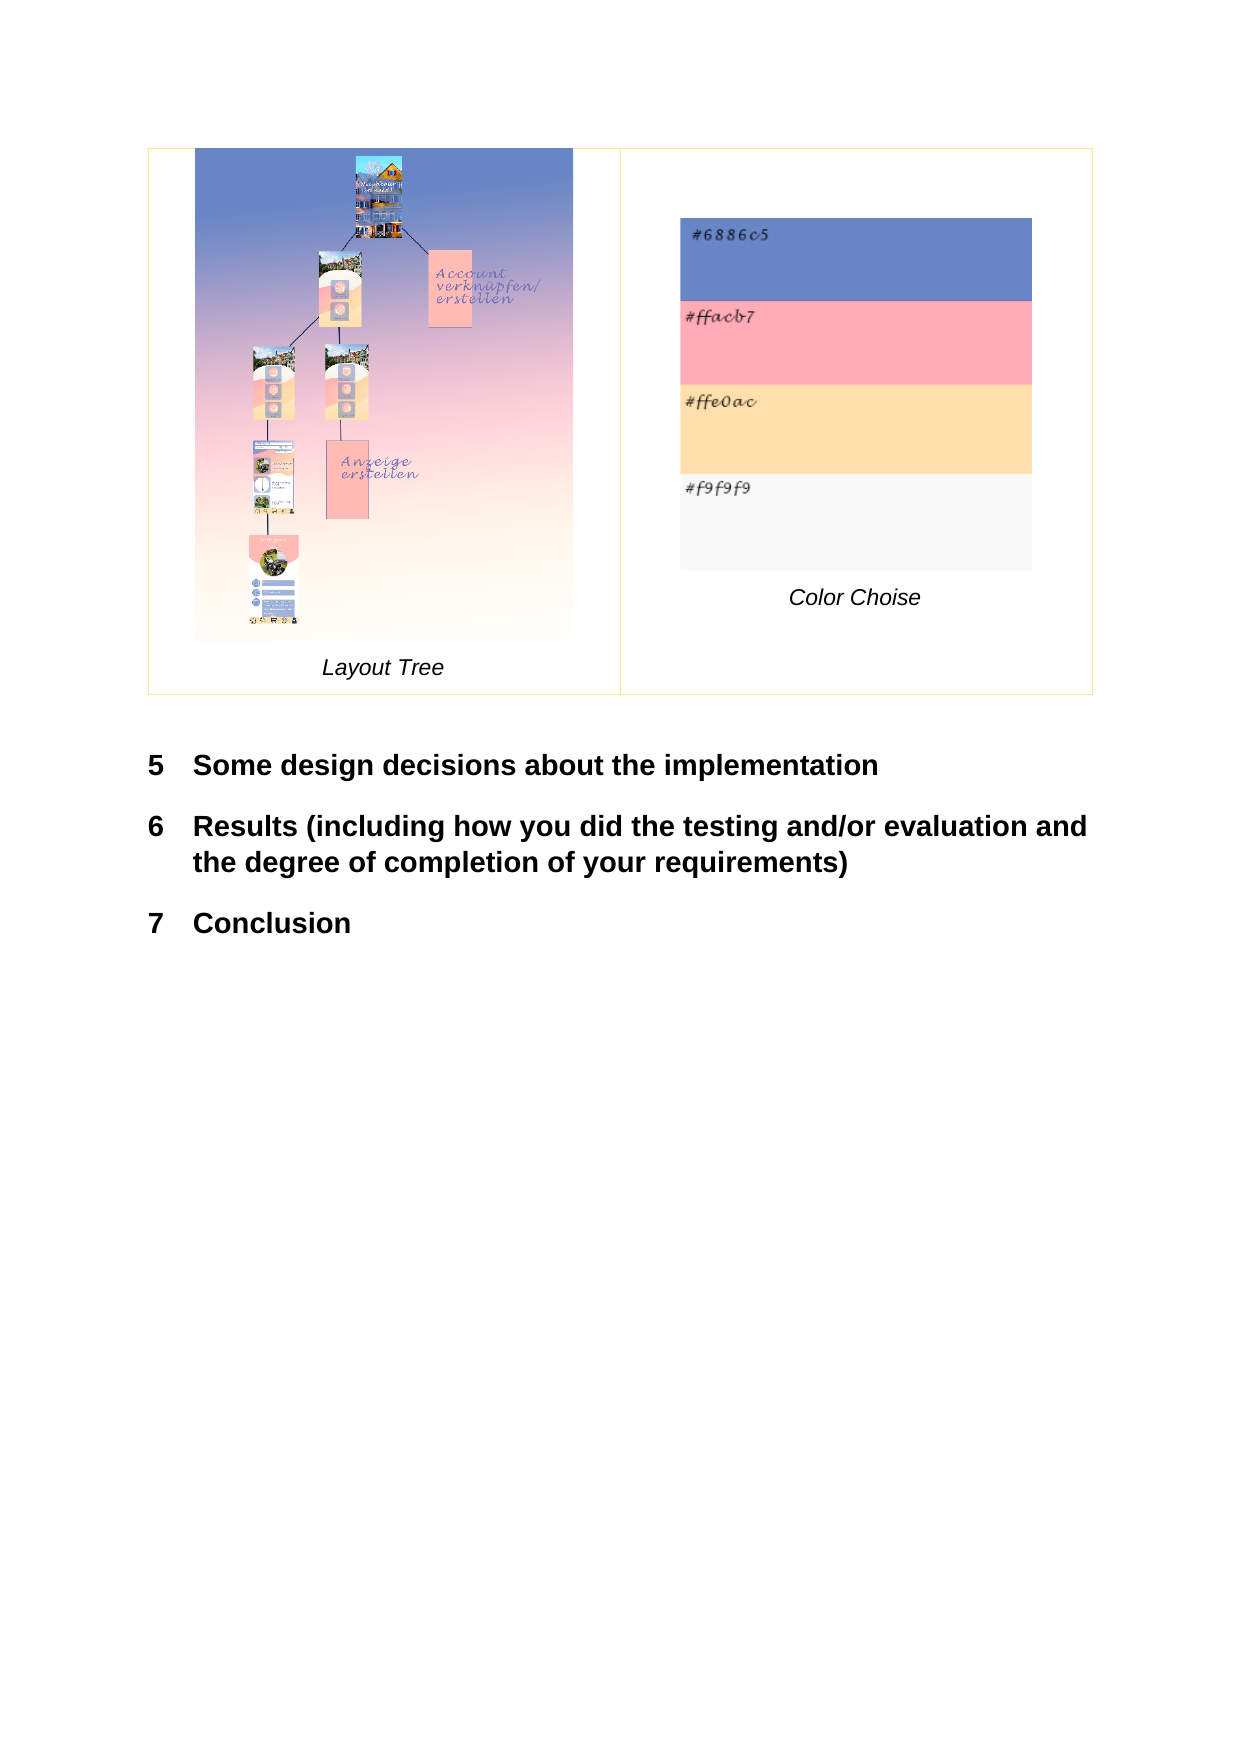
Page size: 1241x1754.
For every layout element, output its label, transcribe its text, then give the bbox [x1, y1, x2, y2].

table_cell Color Choise [621, 149, 1092, 693]
picture [195, 148, 574, 641]
subtitle Results (including how you did the testing and/or evaluation and the degree of completion of your requirements) [148, 809, 1093, 879]
picture [680, 218, 1032, 571]
subtitle Conclusion [148, 906, 1093, 940]
table_cell Layout Tree [149, 149, 620, 693]
subtitle Some design decisions about the implementation [148, 748, 1093, 781]
